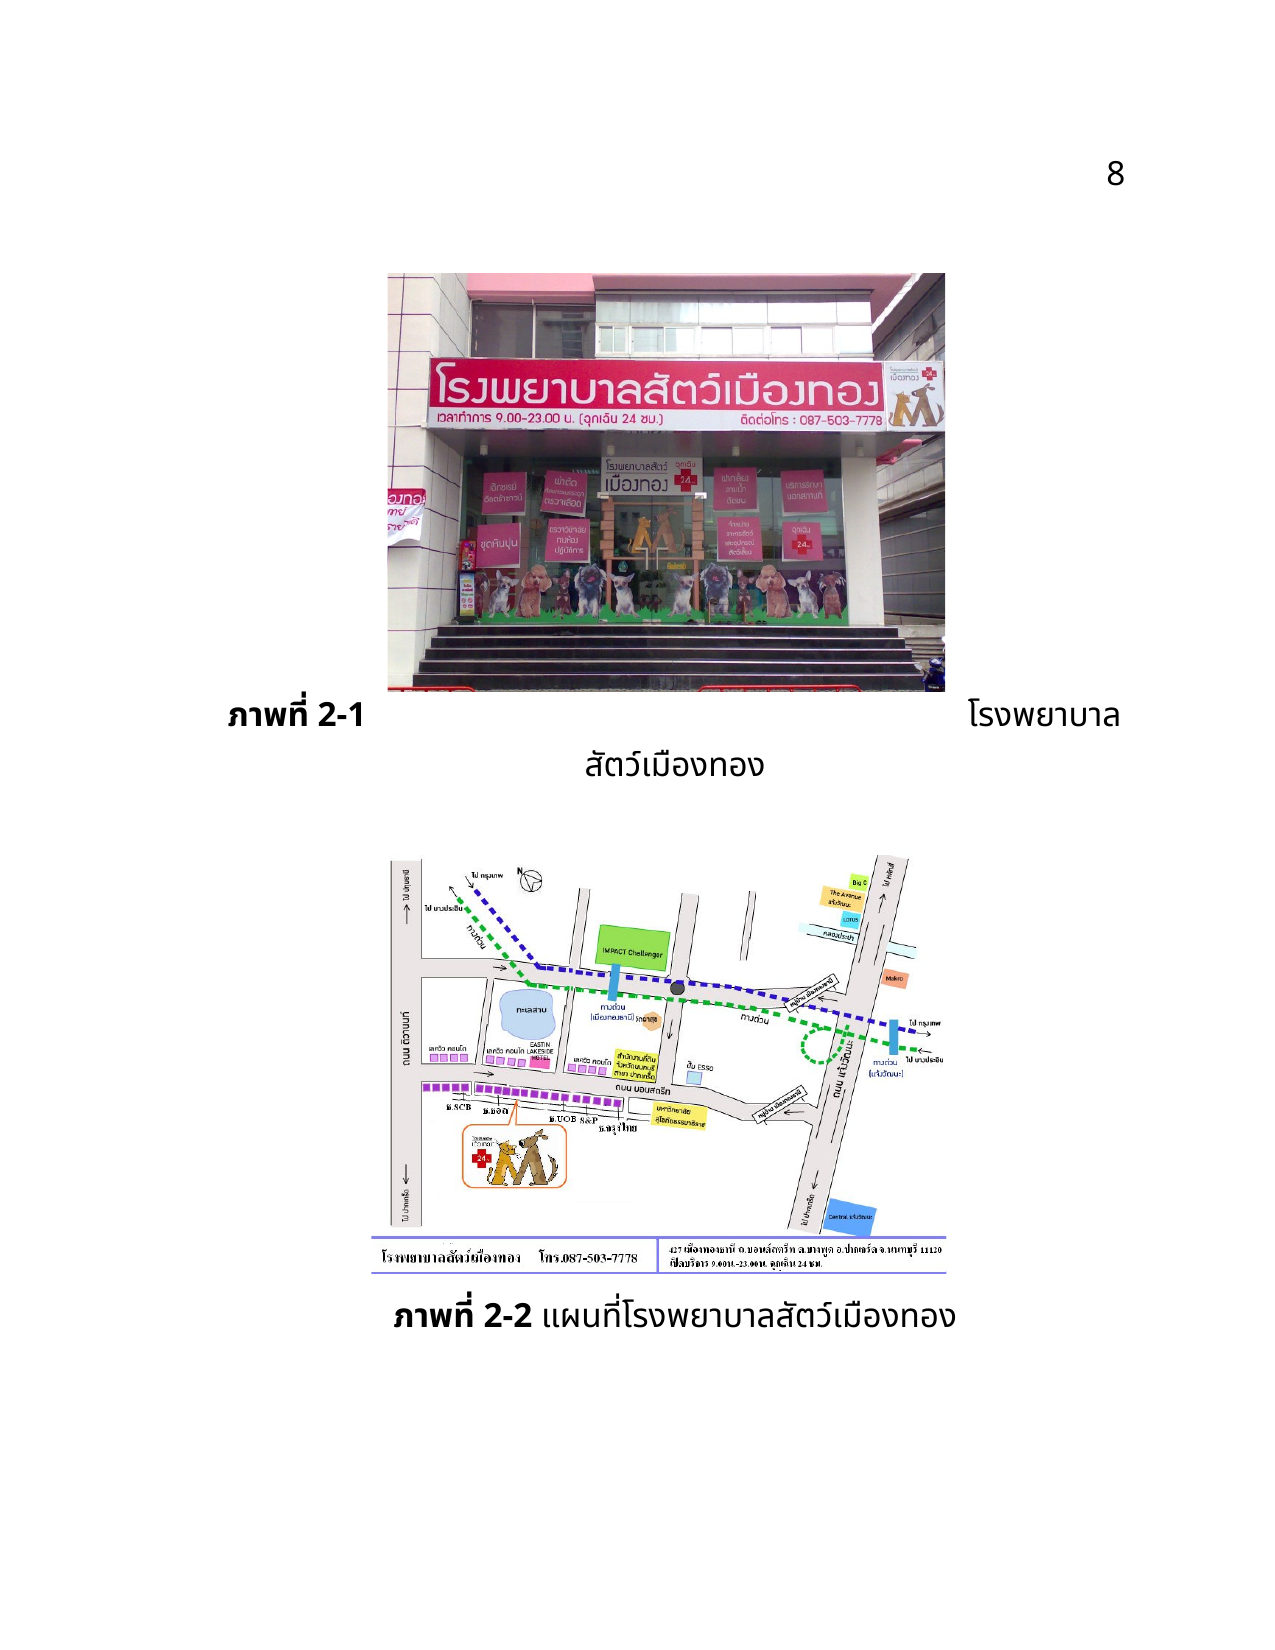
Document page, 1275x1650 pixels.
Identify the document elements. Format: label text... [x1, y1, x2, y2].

picture [371, 849, 947, 1274]
text ภาพที่ 2-2 แผนที่โรงพยาบาลสัตว์เมืองทอง [225, 1291, 1125, 1342]
text ภาพที่ 2-1 โรงพยาบาลสัตว์เมืองทอง [225, 691, 1125, 792]
picture [387, 273, 946, 692]
